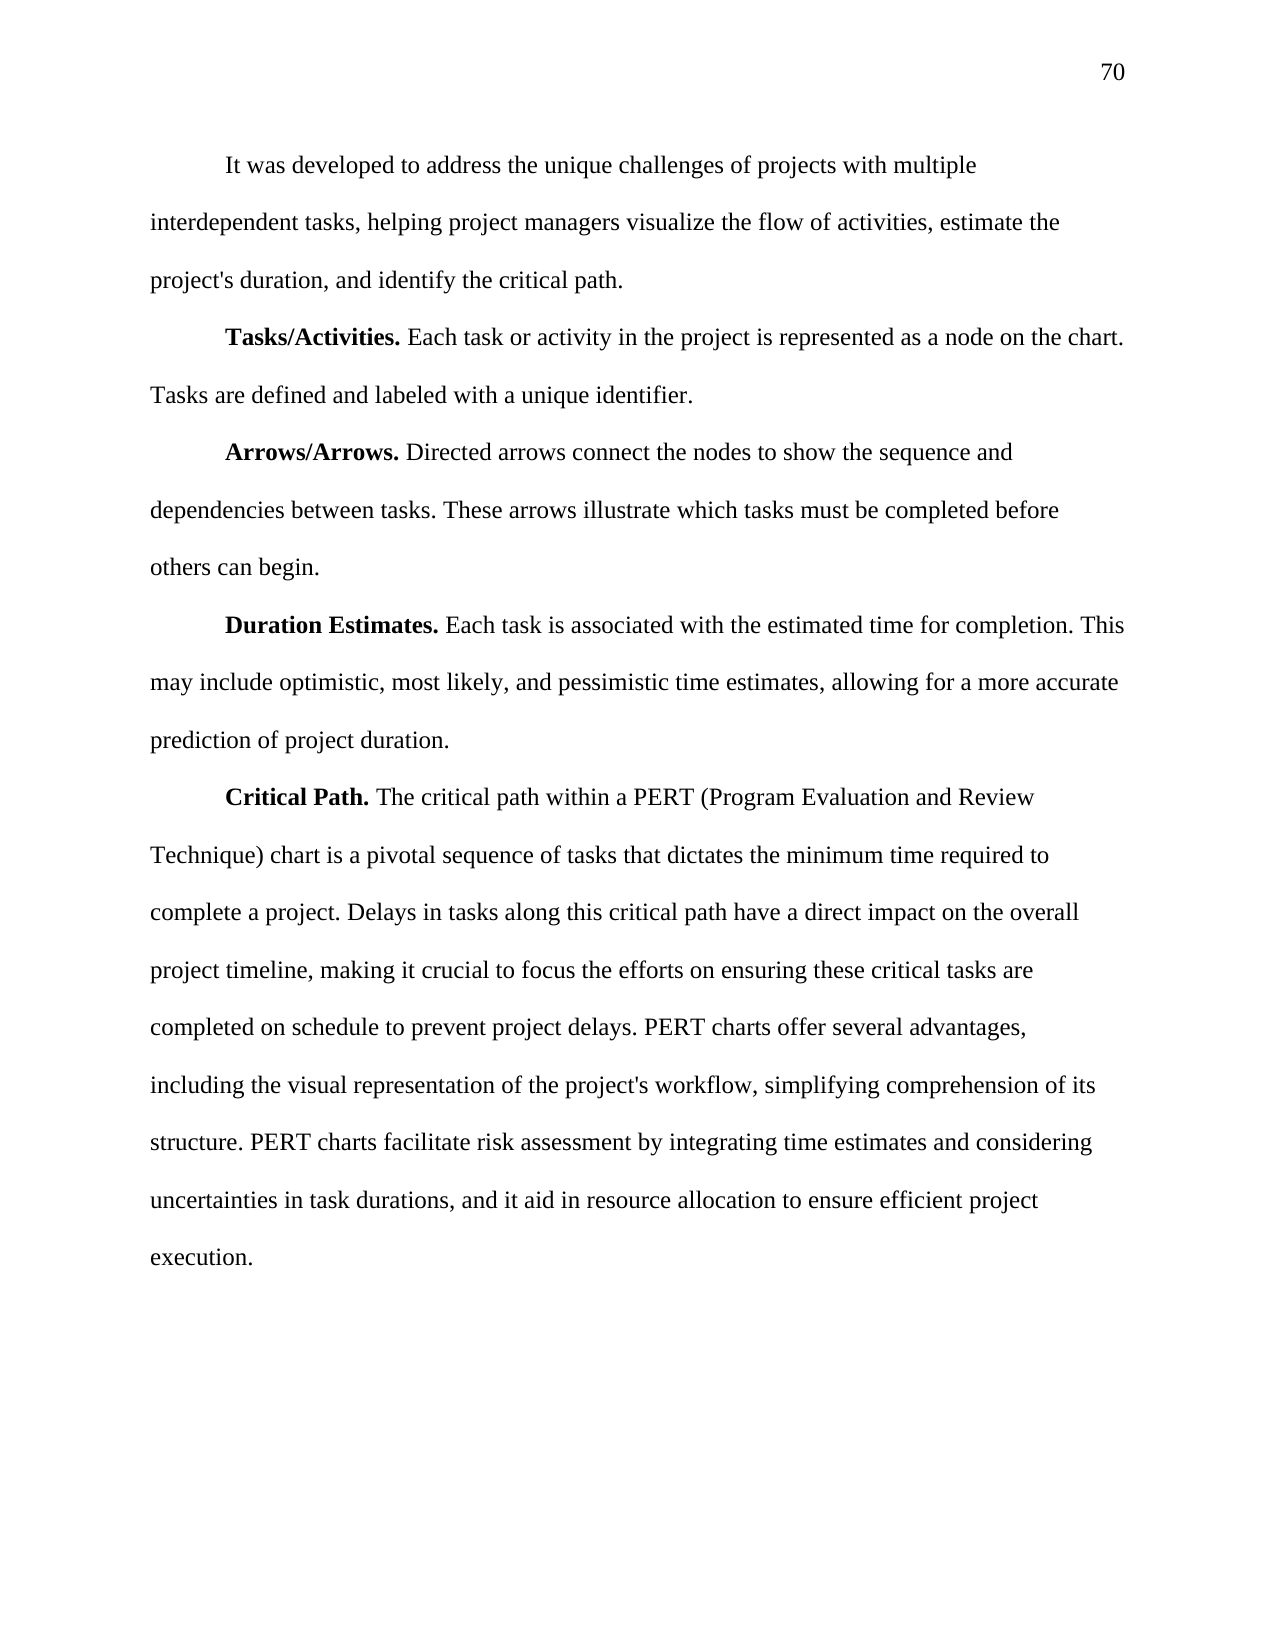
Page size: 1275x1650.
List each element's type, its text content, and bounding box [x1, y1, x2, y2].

text It was developed to address the unique challenges of projects with multiple interdependent tasks, helping project managers visualize the flow of activities, estimate the project's duration, and identify the critical path. [150, 150, 1125, 294]
text Arrows/Arrows. Directed arrows connect the nodes to show the sequence and dependencies between tasks. These arrows illustrate which tasks must be completed before others can begin. [150, 437, 1125, 581]
text Critical Path. The critical path within a PERT (Program Evaluation and Review Technique) chart is a pivotal sequence of tasks that dictates the minimum time required to complete a project. Delays in tasks along this critical path have a direct impact on the overall project timeline, making it crucial to focus the efforts on ensuring these critical tasks are completed on schedule to prevent project delays. PERT charts offer several advantages, including the visual representation of the project's workflow, simplifying comprehension of its structure. PERT charts facilitate risk assessment by integrating time estimates and considering uncertainties in task durations, and it aid in resource allocation to ensure efficient project execution. [150, 782, 1125, 1271]
text Duration Estimates. Each task is associated with the estimated time for completion. This may include optimistic, most likely, and pessimistic time estimates, allowing for a more accurate prediction of project duration. [150, 610, 1125, 754]
text Tasks/Activities. Each task or activity in the project is represented as a node on the chart. Tasks are defined and labeled with a unique identifier. [150, 322, 1125, 409]
